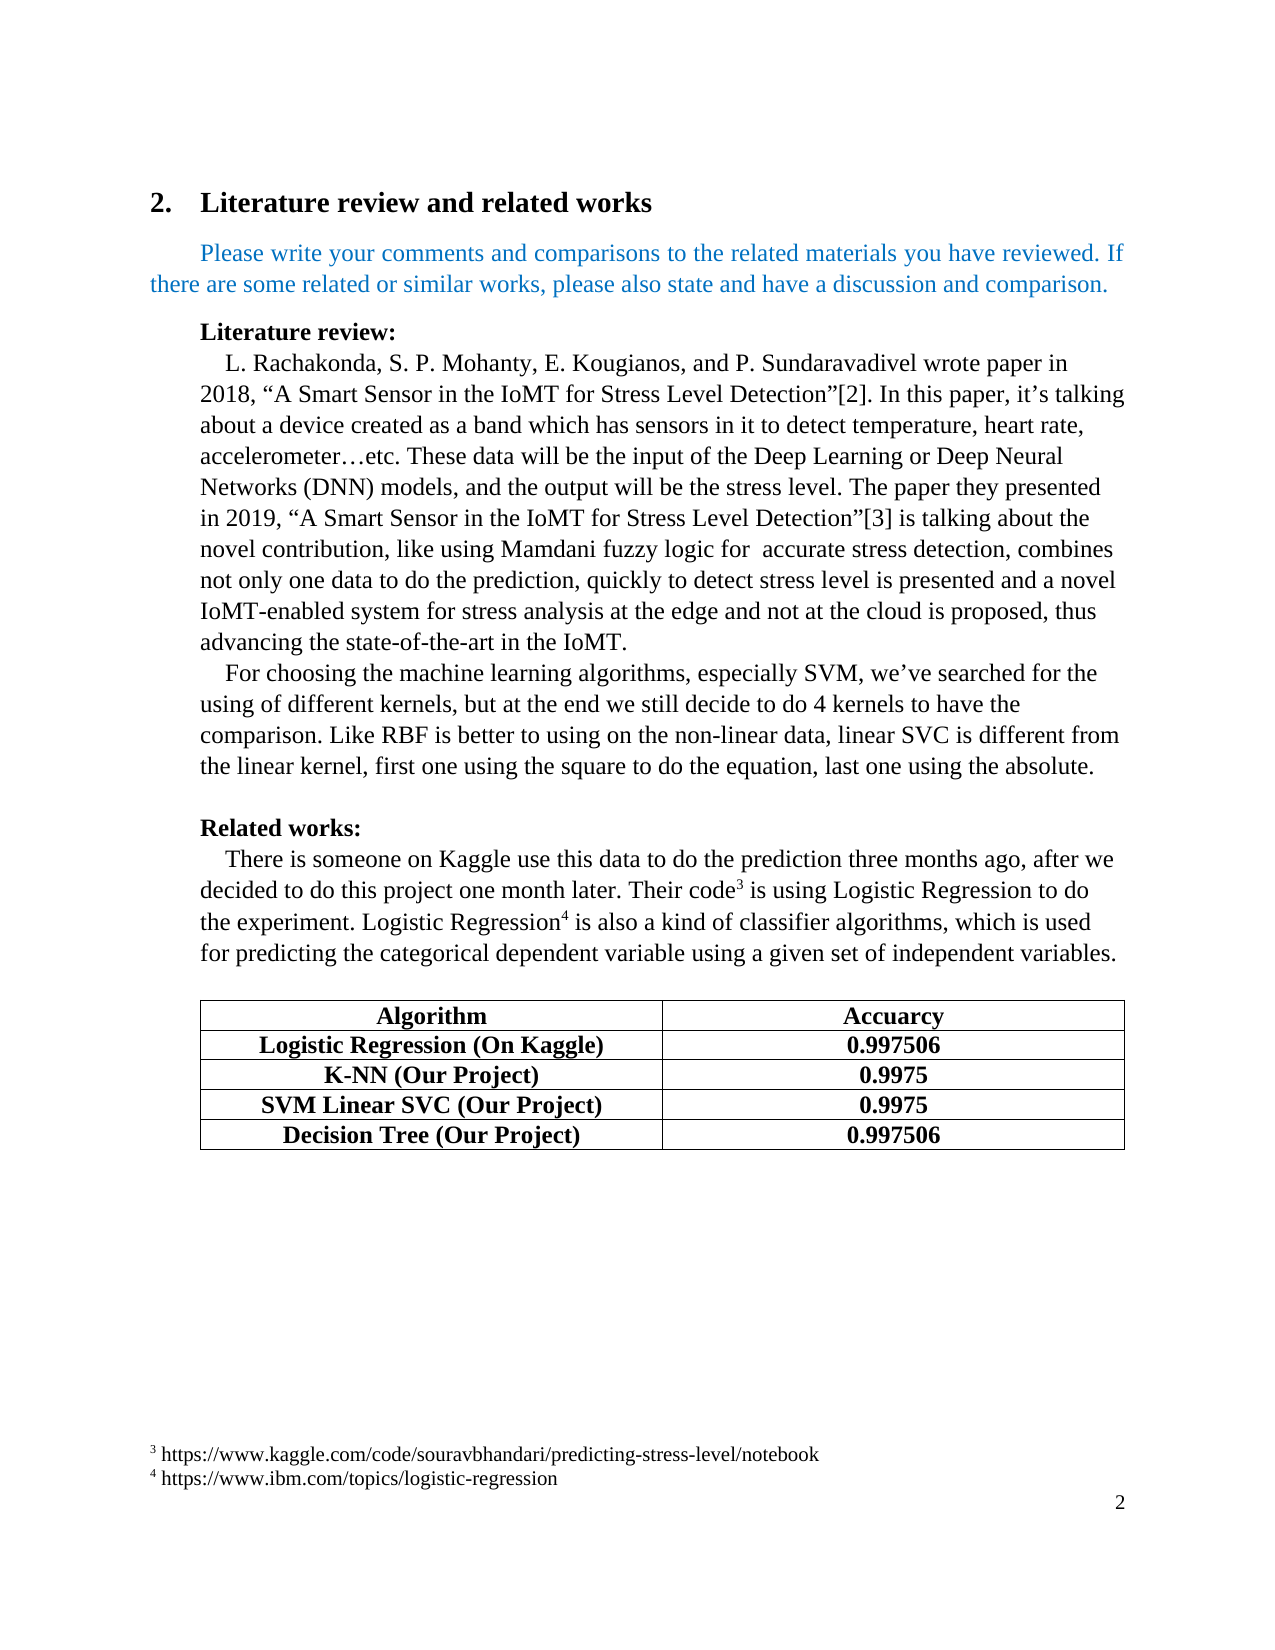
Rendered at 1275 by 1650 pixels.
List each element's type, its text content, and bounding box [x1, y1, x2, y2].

table_cell 0.9975 [663, 1090, 1124, 1119]
table_cell Logistic Regression (On Kaggle) [201, 1031, 662, 1059]
table_cell Decision Tree (Our Project) [201, 1120, 662, 1149]
table_header Accuarcy [663, 1001, 1124, 1029]
table_cell 0.997506 [663, 1120, 1124, 1149]
text Related works: [200, 813, 1125, 842]
table_cell K-NN (Our Project) [201, 1060, 662, 1089]
table_cell SVM Linear SVC (Our Project) [201, 1090, 662, 1119]
text L. Rachakonda, S. P. Mohanty, E. Kougianos, and P. Sundaravadivel wrote paper in 2018, “A Smart Sensor in the IoMT for Stress Level Detection”[2]. In this paper, it’s talking about a device created as a band which has sensors in it to detect temperature, heart rate, accelerometer…etc. These data will be the input of the Deep Learning or Deep Neural Networks (DNN) models, and the output will be the stress level. The paper they presented in 2019, “A Smart Sensor in the IoMT for Stress Level Detection”[3] is talking about the novel contribution, like using Mamdani fuzzy logic for accurate stress detection, combines not only one data to do the prediction, quickly to detect stress level is presented and a novel IoMT-enabled system for stress analysis at the edge and not at the cloud is proposed, thus advancing the state-of-the-art in the IoMT. [200, 348, 1125, 656]
table_cell 0.997506 [663, 1031, 1124, 1059]
text Please write your comments and comparisons to the related materials you have reviewed. If there are some related or similar works, please also state and have a discussion and comparison. [150, 238, 1125, 298]
text For choosing the machine learning algorithms, especially SVM, we’ve searched for the using of different kernels, but at the end we still decide to do 4 kernels to have the comparison. Like RBF is better to using on the non-linear data, linear SVC is different from the linear kernel, first one using the square to do the equation, last one using the absolute. [200, 658, 1125, 780]
text Literature review: [200, 317, 1125, 346]
text There is someone on Kaggle use this data to do the prediction three months ago, after we decided to do this project one month later. Their code is using Logistic Regression to do the experiment. Logistic Regression is also a kind of classifier algorithms, which is used for predicting the categorical dependent variable using a given set of independent variables. [200, 844, 1125, 966]
table_cell 0.9975 [663, 1060, 1124, 1089]
table_header Algorithm [201, 1001, 662, 1029]
text Literature review and related works [150, 185, 1125, 219]
